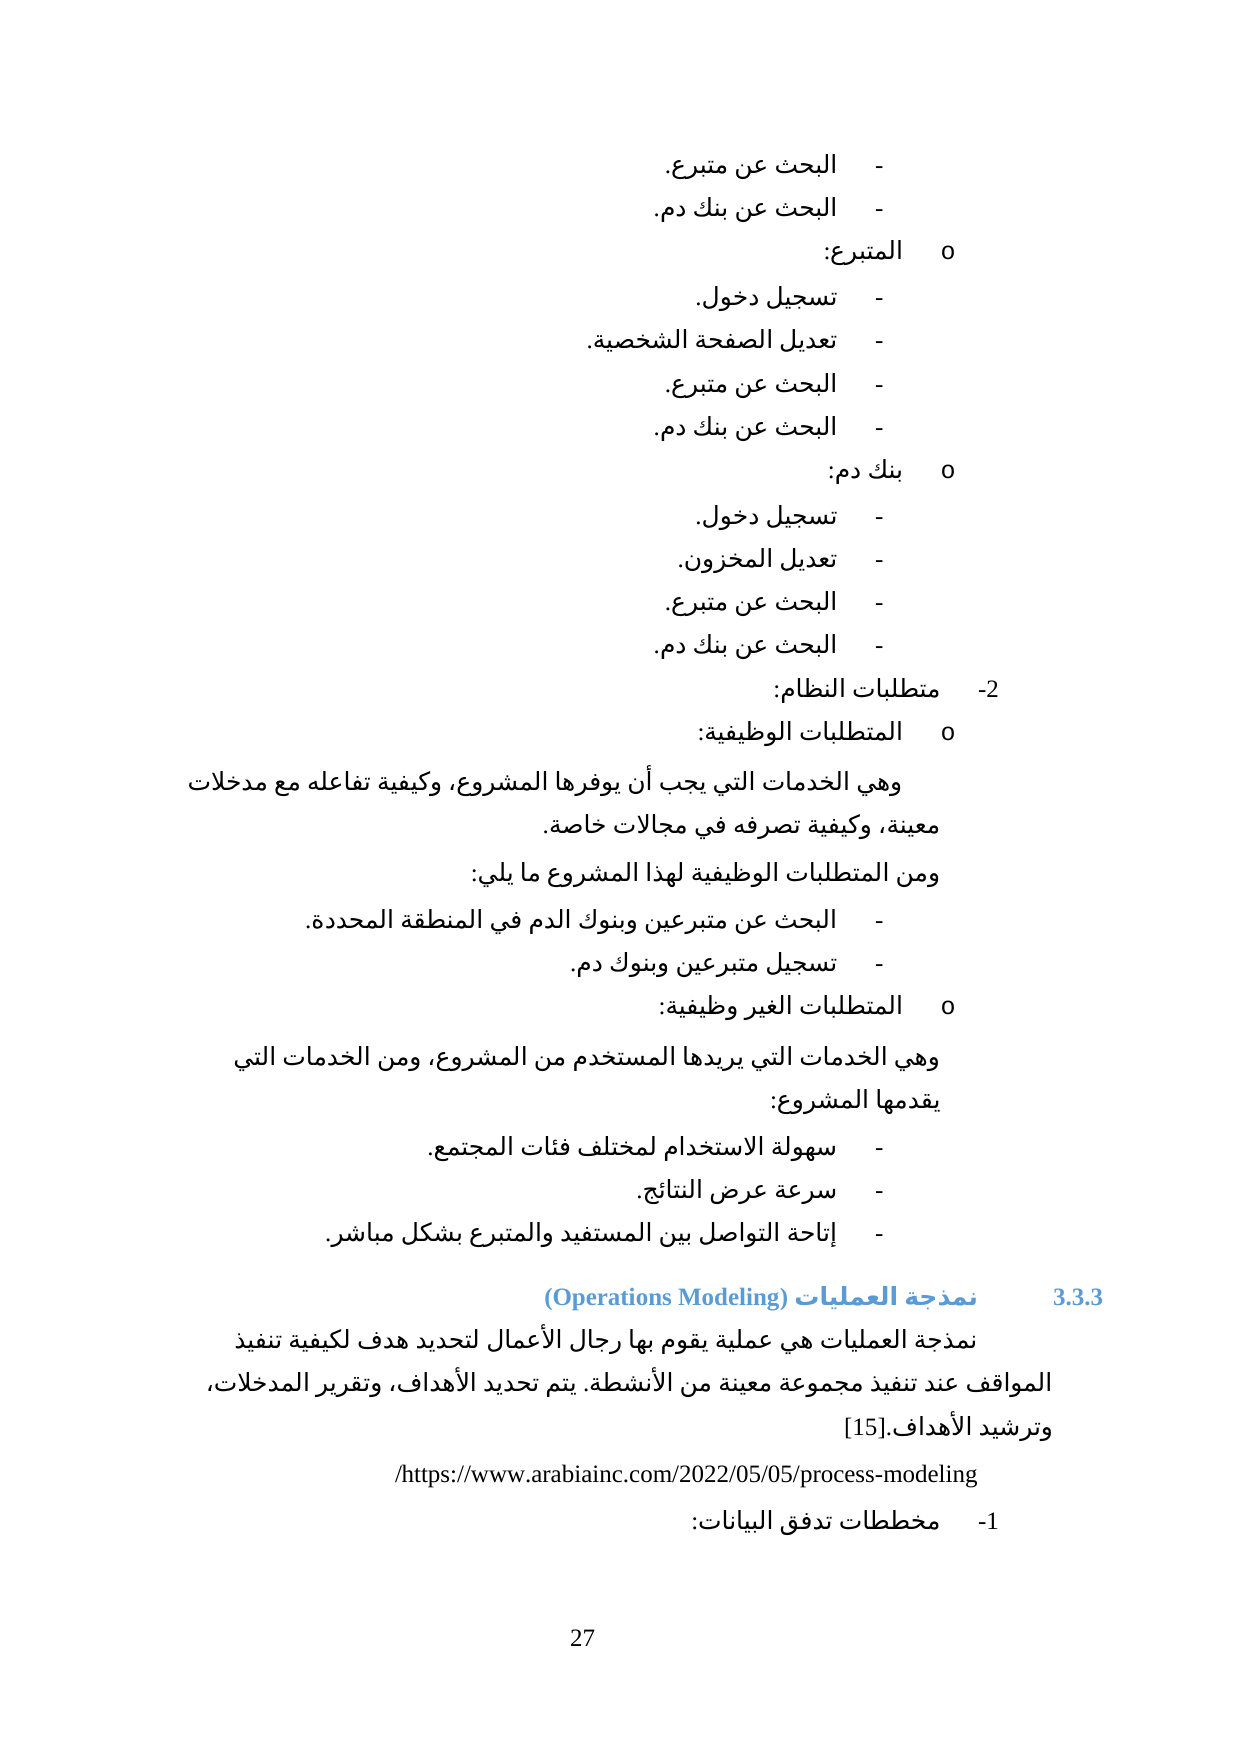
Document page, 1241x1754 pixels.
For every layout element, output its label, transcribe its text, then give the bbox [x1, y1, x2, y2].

list المتطلبات الغير وظيفية: [187, 991, 941, 1022]
list بنك دم: [187, 455, 941, 486]
list البحث عن بنك دم. [187, 193, 875, 222]
list تسجيل متبرعين وبنوك دم. [187, 948, 875, 977]
list البحث عن متبرعين وبنوك الدم في المنطقة المحددة. [187, 905, 875, 934]
text https://www.arabiainc.com/2022/05/05/process-modeling/ [187, 1459, 1053, 1488]
list المتطلبات الوظيفية: [187, 717, 941, 748]
list تعديل المخزون. [187, 544, 875, 573]
list البحث عن بنك دم. [187, 412, 875, 441]
subtitle نمذجة العمليات (Operations Modeling) [187, 1282, 1053, 1311]
list البحث عن متبرع. [187, 587, 875, 616]
text نمذجة العمليات هي عملية يقوم بها رجال الأعمال لتحديد هدف لكيفية تنفيذ المواقف عند تنفيذ مجموعة معينة من الأنشطة. يتم تحديد الأهداف، وتقرير المدخلات، وترشيد الأهداف.[15] [187, 1325, 1053, 1440]
list تعديل الصفحة الشخصية. [187, 326, 875, 354]
list متطلبات النظام: [187, 674, 978, 702]
list مخططات تدفق البيانات: [187, 1506, 978, 1535]
list تسجيل دخول. [187, 501, 875, 530]
list المتبرع: [187, 236, 941, 267]
list البحث عن بنك دم. [187, 631, 875, 659]
text ومن المتطلبات الوظيفية لهذا المشروع ما يلي: [187, 858, 941, 886]
list البحث عن متبرع. [187, 369, 875, 397]
text وهي الخدمات التي يريدها المستخدم من المشروع، ومن الخدمات التي يقدمها المشروع: [187, 1042, 941, 1113]
list تسجيل دخول. [187, 282, 875, 311]
list إتاحة التواصل بين المستفيد والمتبرع بشكل مباشر. [187, 1218, 875, 1247]
list سرعة عرض النتائج. [187, 1175, 875, 1204]
list سهولة الاستخدام لمختلف فئات المجتمع. [187, 1132, 875, 1161]
list البحث عن متبرع. [187, 150, 875, 179]
text وهي الخدمات التي يجب أن يوفرها المشروع، وكيفية تفاعله مع مدخلات معينة، وكيفية تصرفه في مجالات خاصة. [187, 767, 941, 839]
